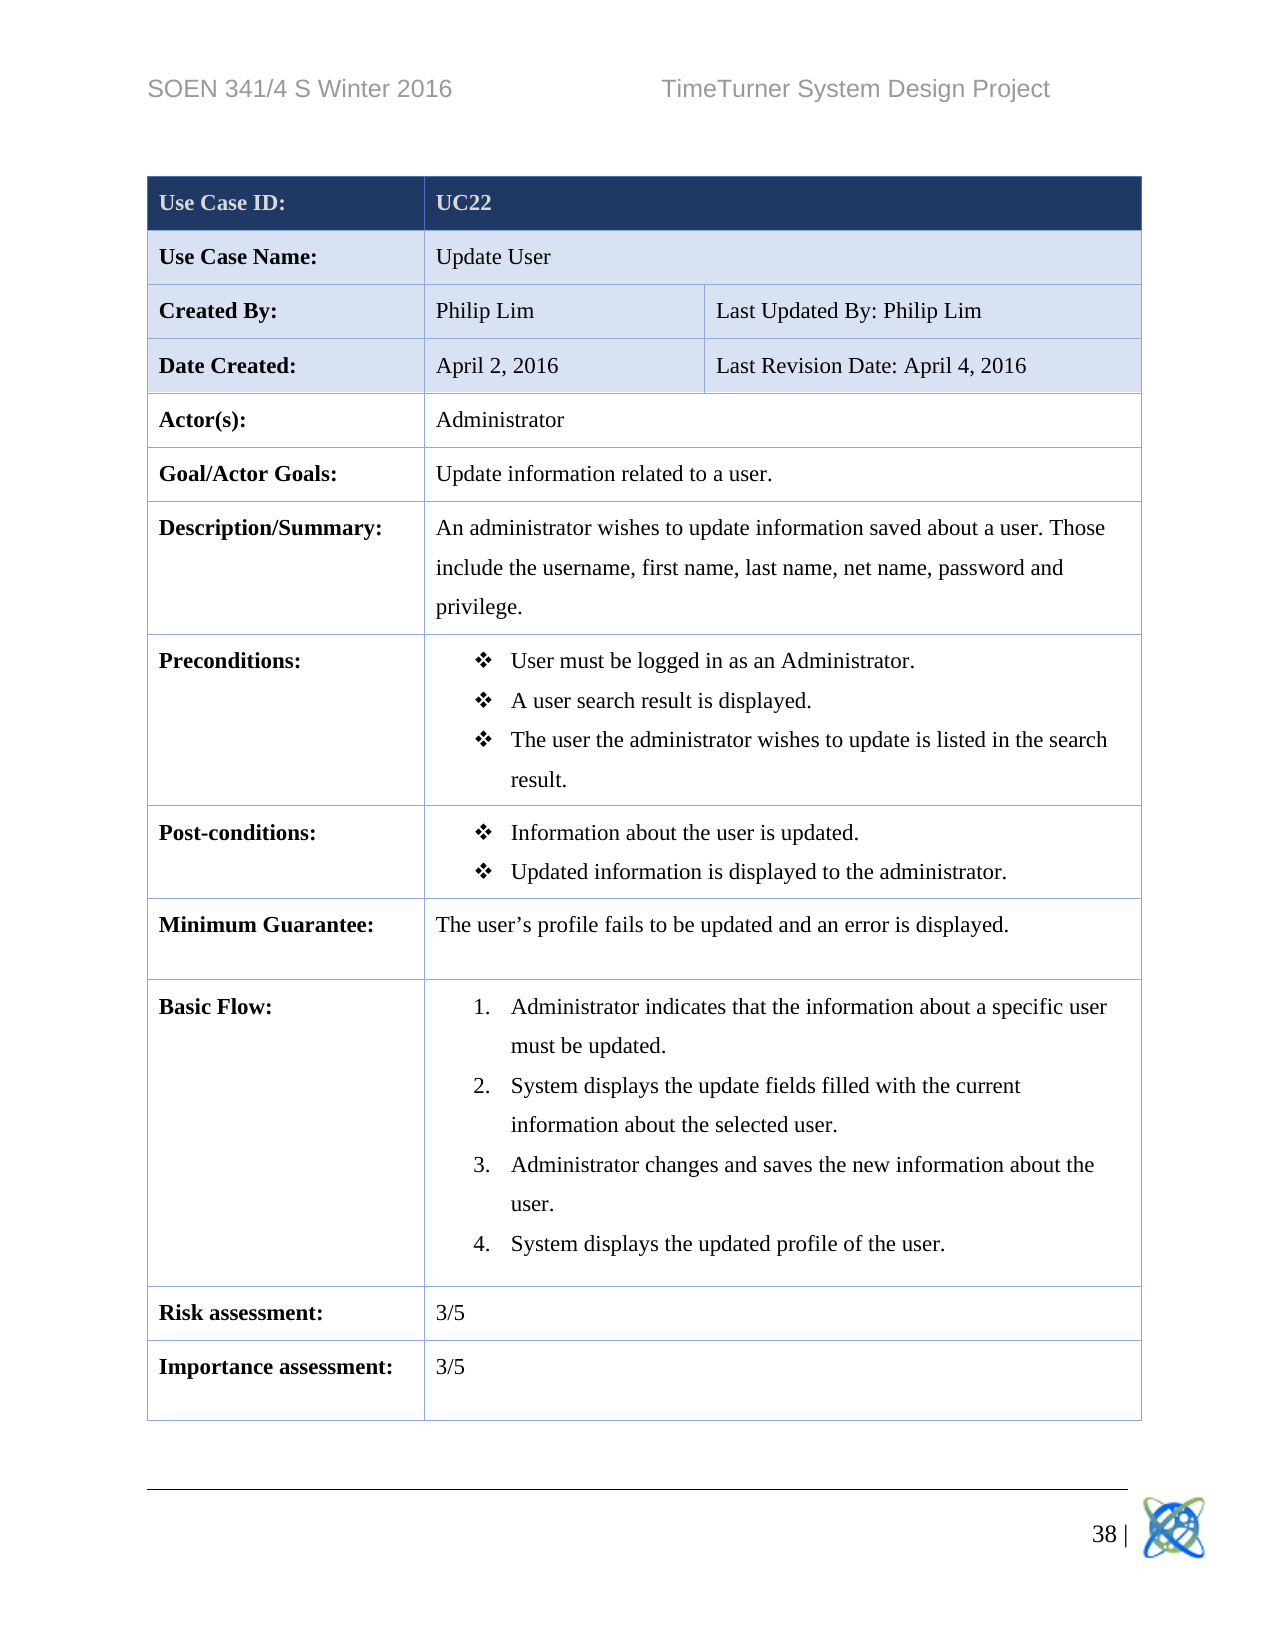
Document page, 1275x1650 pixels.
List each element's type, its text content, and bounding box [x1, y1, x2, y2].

table_cell 3/5 [425, 1341, 1141, 1420]
table_cell Update information related to a user. [425, 448, 1141, 501]
table_cell Description/Summary: [148, 502, 424, 634]
table_cell Actor(s): [148, 394, 424, 447]
table_cell Minimum Guarantee: [148, 899, 424, 979]
table_cell Risk assessment: [148, 1287, 424, 1340]
table_cell Created By: [148, 285, 424, 338]
table_cell Post-conditions: [148, 806, 424, 898]
table_cell The user’s profile fails to be updated and an error is displayed. [425, 899, 1141, 979]
table_header UC22 [425, 177, 1141, 230]
table_cell Date Created: [148, 339, 424, 392]
table_cell An administrator wishes to update information saved about a user. Those include the username, first name, last name, net name, password and privilege. [425, 502, 1141, 634]
table_cell User must be logged in as an Administrator. A user search result is displayed. The user the administrator wishes to update is listed in the search result. [425, 635, 1141, 805]
table_cell Goal/Actor Goals: [148, 448, 424, 501]
table_cell Last Updated By: Philip Lim [705, 285, 1141, 338]
table_cell Basic Flow: [148, 980, 424, 1286]
table_cell Information about the user is updated. Updated information is displayed to the administrator. [425, 806, 1141, 898]
table_cell Philip Lim [425, 285, 704, 338]
table_cell Importance assessment: [148, 1341, 424, 1420]
table_cell Update User [425, 231, 1141, 284]
table_cell Use Case Name: [148, 231, 424, 284]
table_header Use Case ID: [148, 177, 424, 230]
table_cell Administrator indicates that the information about a specific user must be updated. System displays the update fields filled with the current information about the selected user. Administrator changes and saves the new information about the user. System displays the updated profile of the user. [425, 980, 1141, 1286]
table_cell Preconditions: [148, 635, 424, 805]
picture [1123, 1490, 1224, 1566]
table_cell April 2, 2016 [425, 339, 704, 392]
table_cell Last Revision Date: April 4, 2016 [705, 339, 1141, 392]
table_cell 3/5 [425, 1287, 1141, 1340]
table_cell Administrator [425, 394, 1141, 447]
